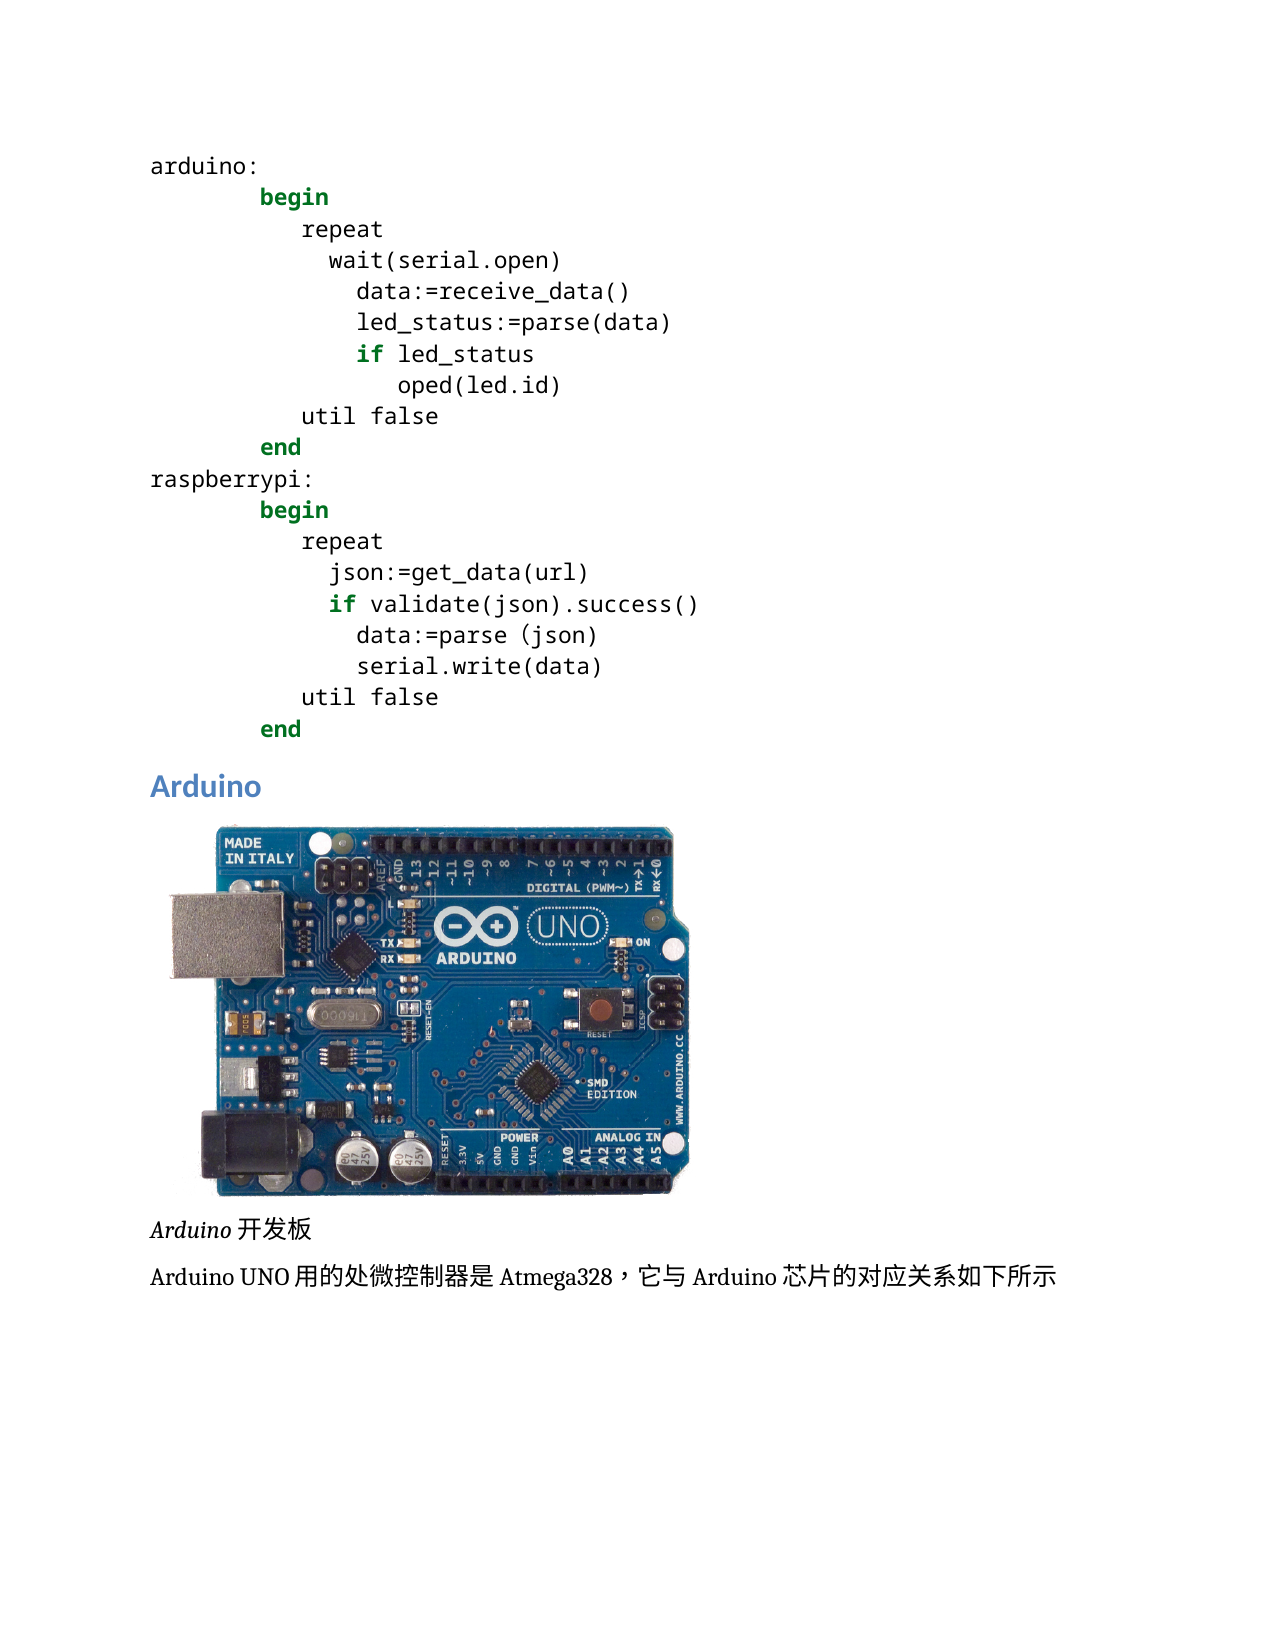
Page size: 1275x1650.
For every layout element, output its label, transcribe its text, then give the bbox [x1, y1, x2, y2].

subtitle Arduino [150, 764, 1125, 805]
text Arduino开发板 [150, 1216, 1125, 1244]
picture [168, 824, 696, 1197]
text Arduino UNO用的处微控制器是Atmega328，它与Arduino芯片的对应关系如下所示 [150, 1263, 1125, 1292]
text arduino: begin repeat wait(serial.open) data:=receive_data() led_status:=parse(data) if led_status oped(led.id) util false end raspberrypi: begin repeat json:=get_data(url) if validate(json).success() data:=parse（json) serial.write(data) util false end [150, 150, 1125, 744]
